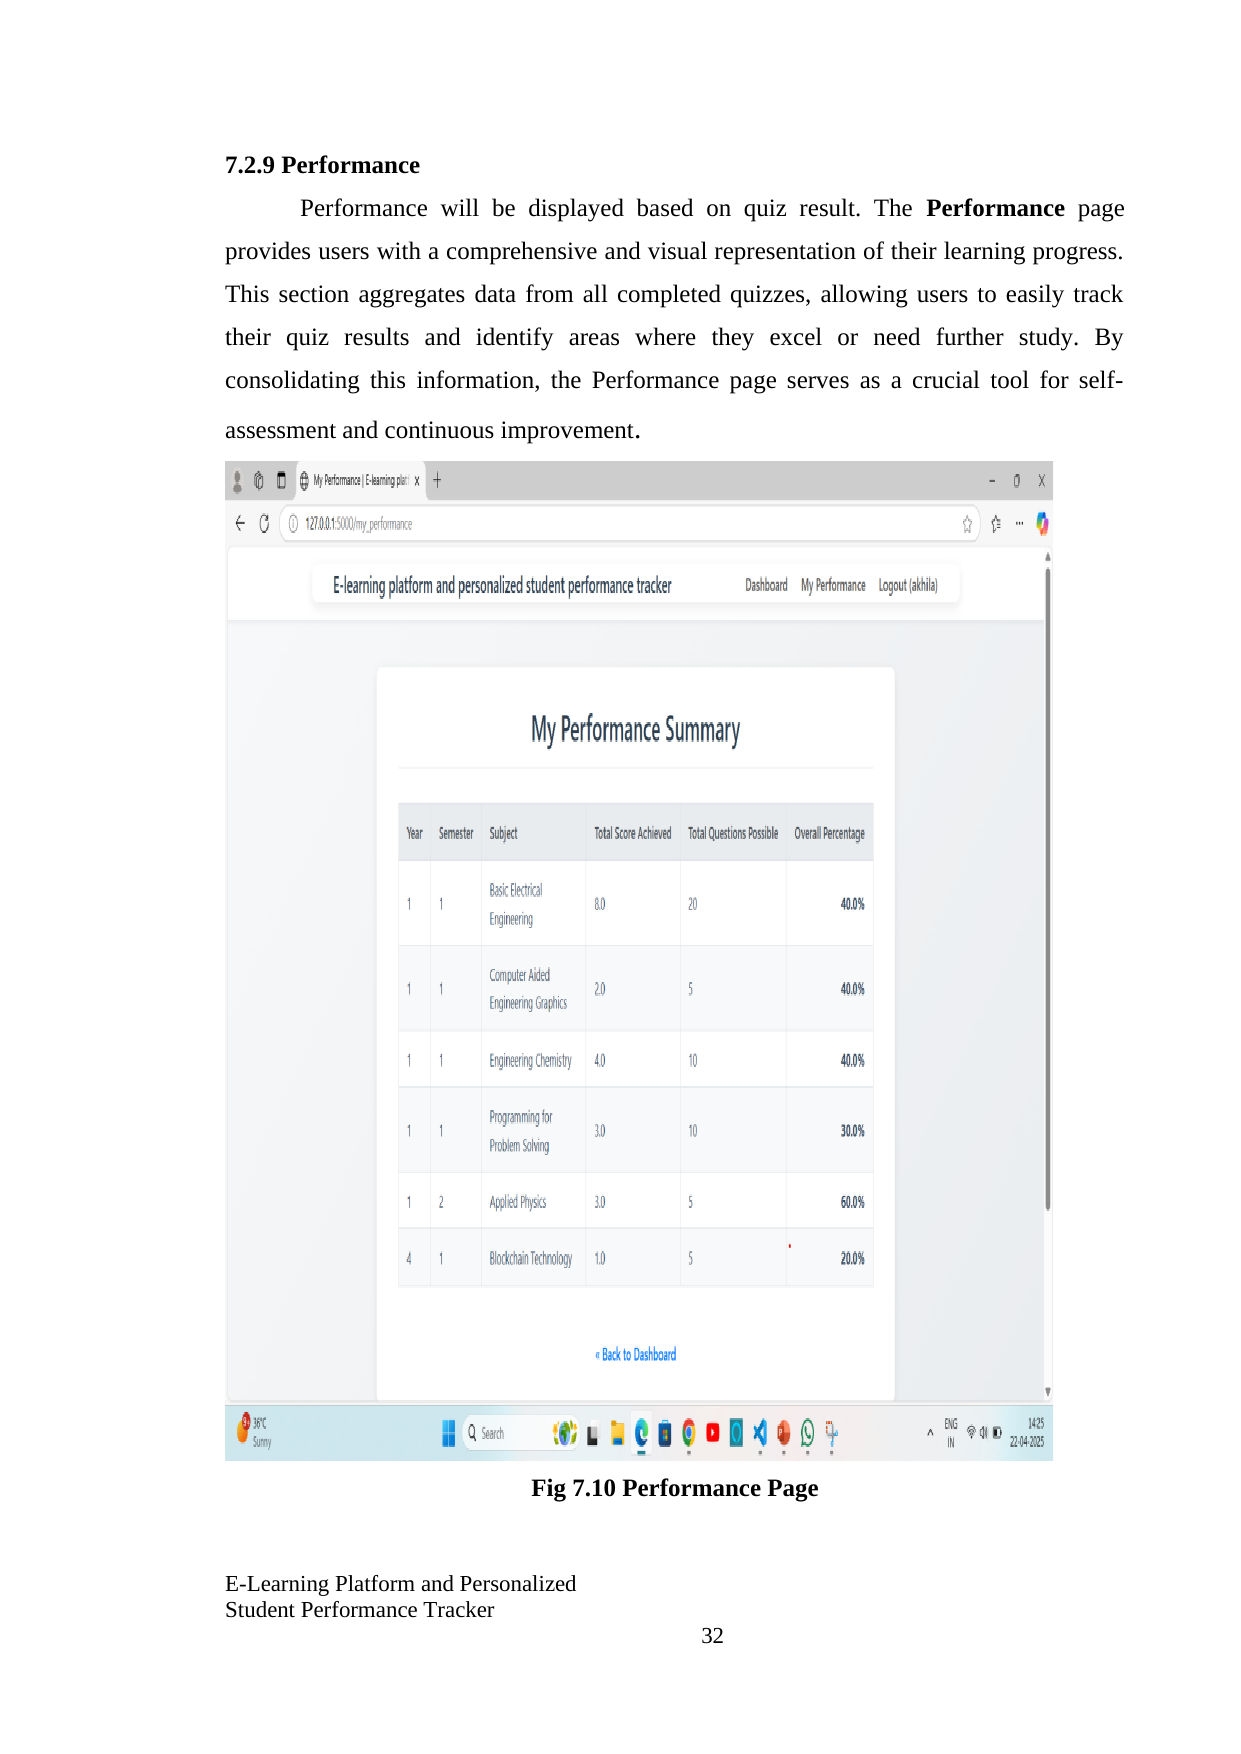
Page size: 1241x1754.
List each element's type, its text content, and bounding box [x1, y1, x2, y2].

text Fig 7.10 Performance Page [225, 1473, 1125, 1502]
text Performance will be displayed based on quiz result. The Performance page provides users with a comprehensive and visual representation of their learning progress. This section aggregates data from all completed quizzes, allowing users to easily track their quiz results and identify areas where they excel or need further study. By consolidating this information, the Performance page serves as a crucial tool for self-assessment and continuous improvement. [225, 193, 1125, 445]
picture [225, 461, 1054, 1461]
text 7.2.9 Performance [225, 150, 1125, 179]
